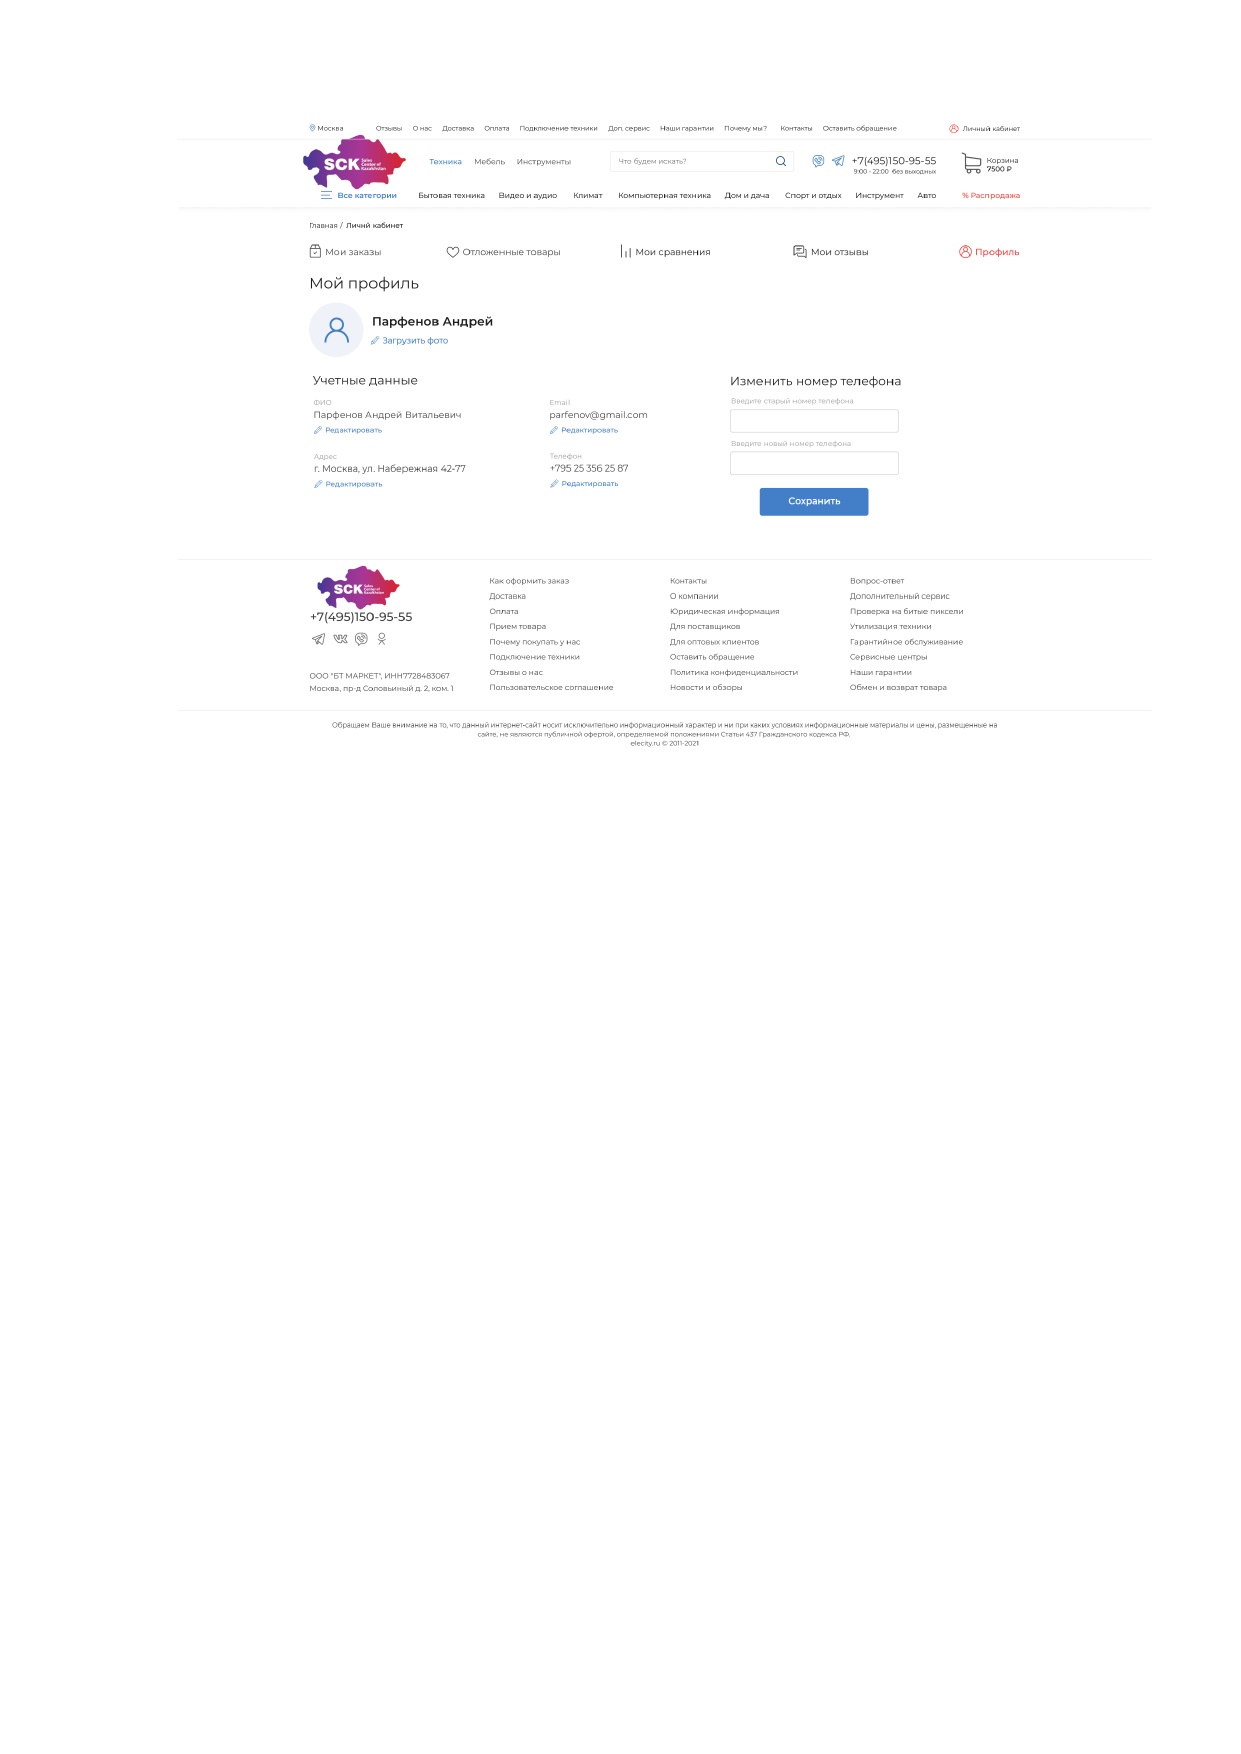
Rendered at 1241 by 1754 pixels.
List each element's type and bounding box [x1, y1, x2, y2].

picture [177, 118, 1152, 757]
